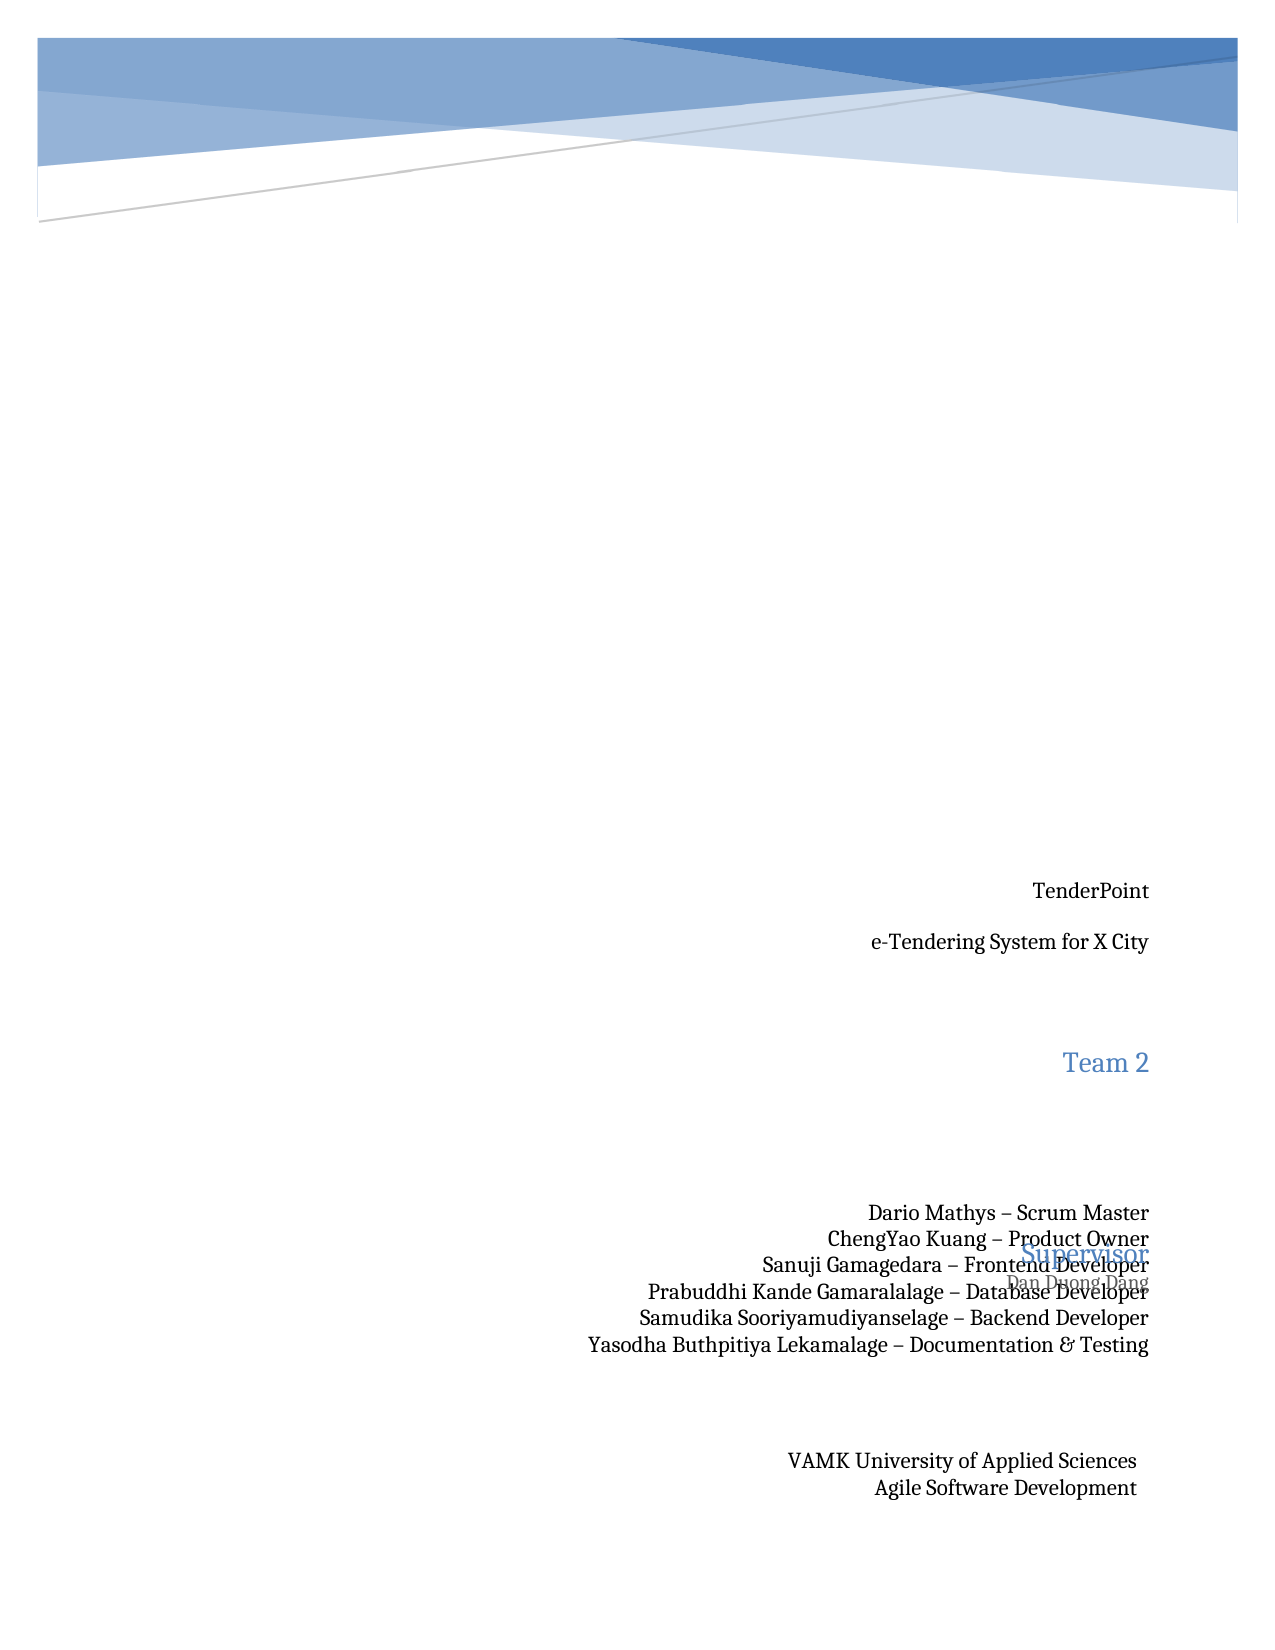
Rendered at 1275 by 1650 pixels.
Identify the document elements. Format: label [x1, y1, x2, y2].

picture [37, 37, 1238, 238]
